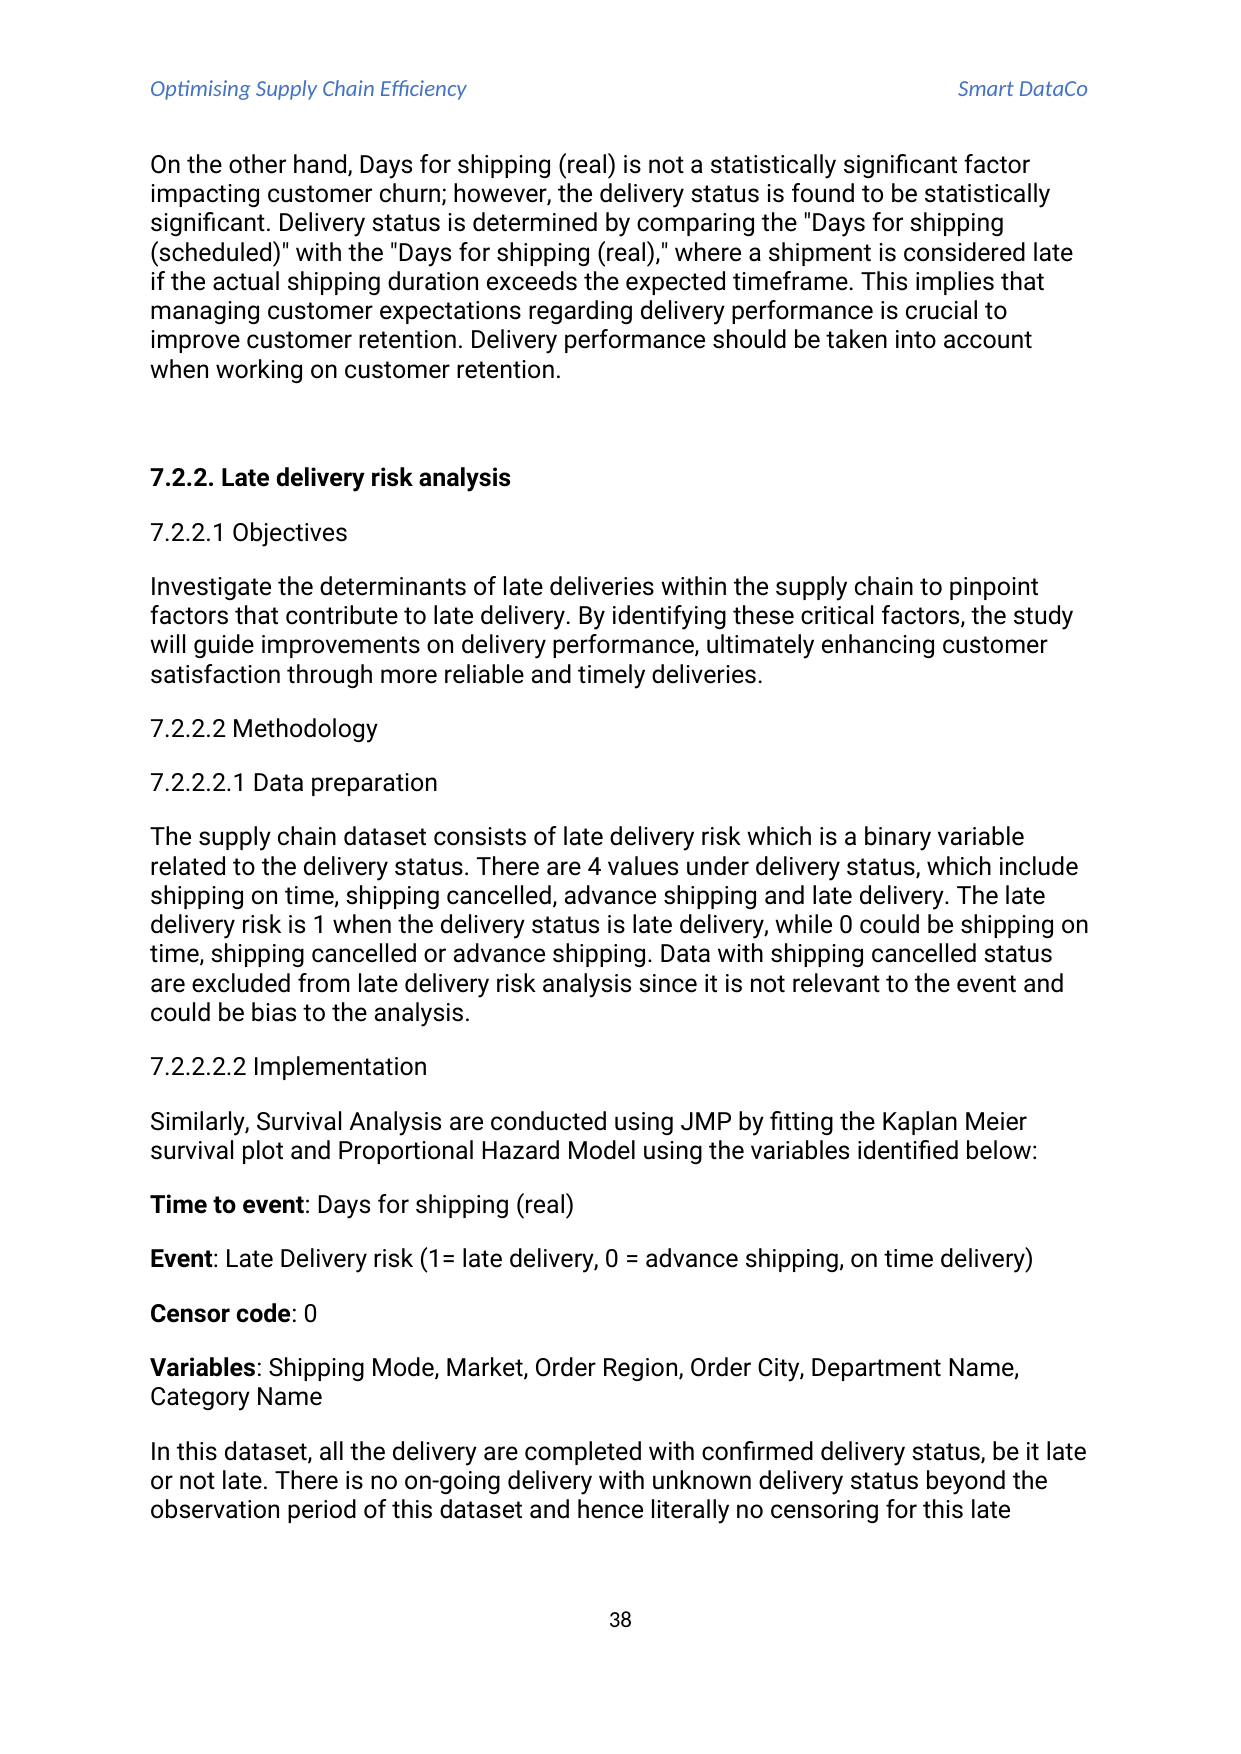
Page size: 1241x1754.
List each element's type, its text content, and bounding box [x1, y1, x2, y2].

text 7.2.2.1 Objectives [150, 518, 1090, 547]
text Similarly, Survival Analysis are conducted using JMP by fitting the Kaplan Meier survival plot and Proportional Hazard Model using the variables identified below: [150, 1107, 1090, 1165]
text Event: Late Delivery risk (1= late delivery, 0 = advance shipping, on time delivery) [150, 1244, 1090, 1274]
text 7.2.2. Late delivery risk analysis [150, 463, 1090, 493]
text Variables: Shipping Mode, Market, Order Region, Order City, Department Name, Category Name [150, 1353, 1090, 1412]
text 7.2.2.2.2 Implementation [150, 1052, 1090, 1082]
text Time to event: Days for shipping (real) [150, 1190, 1090, 1219]
text On the other hand, Days for shipping (real) is not a statistically significant factor impacting customer churn; however, the delivery status is found to be statistically significant. Delivery status is determined by comparing the "Days for shipping (scheduled)" with the "Days for shipping (real)," where a shipment is considered late if the actual shipping duration exceeds the expected timeframe. This implies that managing customer expectations regarding delivery performance is crucial to improve customer retention. Delivery performance should be taken into account when working on customer retention. [150, 150, 1090, 384]
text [150, 1437, 1090, 1524]
text Investigate the determinants of late deliveries within the supply chain to pinpoint factors that contribute to late delivery. By identifying these critical factors, the study will guide improvements on delivery performance, ultimately enhancing customer satisfaction through more reliable and timely deliveries. [150, 572, 1090, 689]
text The supply chain dataset consists of late delivery risk which is a binary variable related to the delivery status. There are 4 values under delivery status, which include shipping on time, shipping cancelled, advance shipping and late delivery. The late delivery risk is 1 when the delivery status is late delivery, while 0 could be shipping on time, shipping cancelled or advance shipping. Data with shipping cancelled status are excluded from late delivery risk analysis since it is not relevant to the event and could be bias to the analysis. [150, 823, 1090, 1027]
text 7.2.2.2 Methodology [150, 714, 1090, 743]
text Censor code: 0 [150, 1299, 1090, 1328]
text 7.2.2.2.1 Data preparation [150, 768, 1090, 798]
